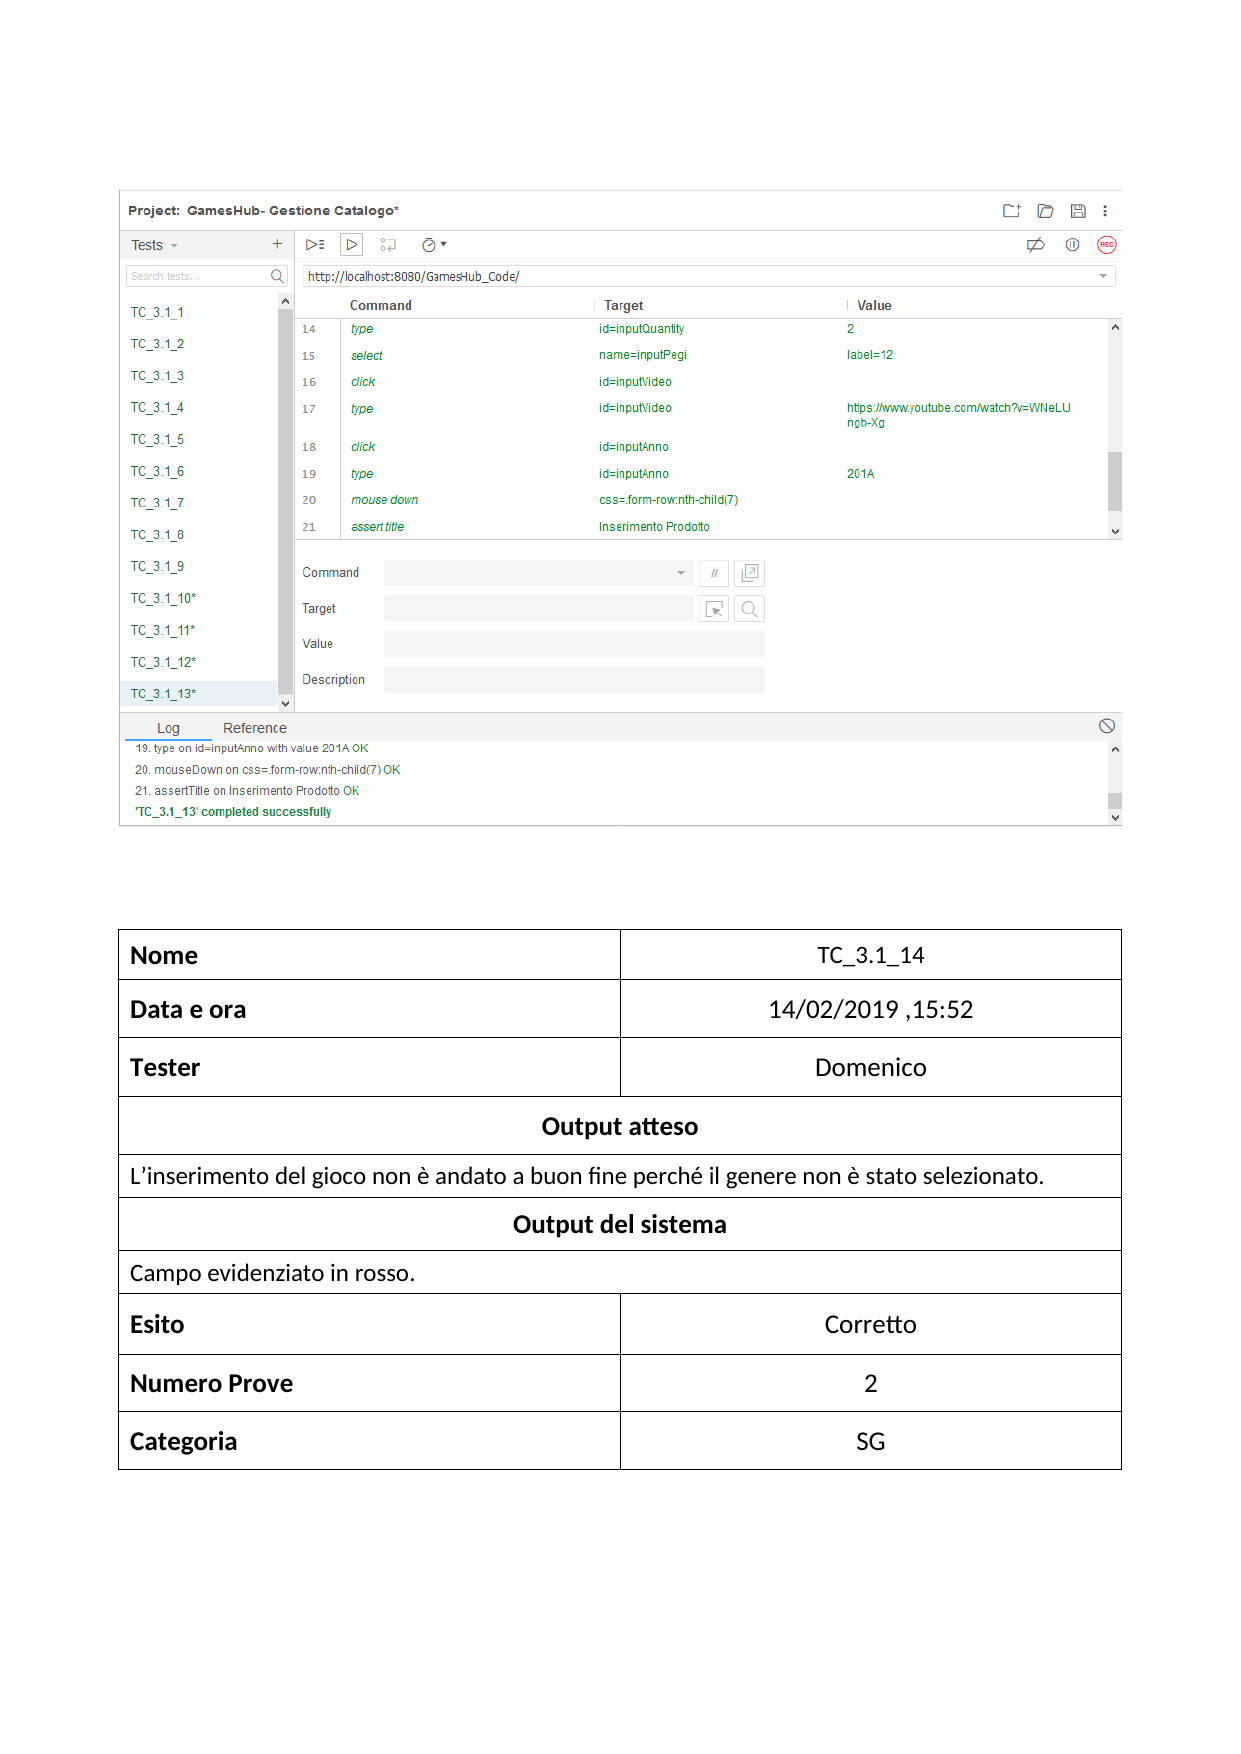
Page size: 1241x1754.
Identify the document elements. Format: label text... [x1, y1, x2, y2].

picture [118, 186, 1123, 828]
table_cell Numero Prove [119, 1355, 620, 1411]
table_cell Tester [119, 1038, 620, 1096]
table_cell L’inserimento del gioco non è andato a buon fine perché il genere non è stato selezionato. [119, 1155, 1121, 1197]
table_cell Categoria [119, 1412, 620, 1469]
table_cell Domenico [621, 1038, 1121, 1096]
table_cell 14/02/2019 ,15:52 [621, 980, 1121, 1037]
table_cell SG [621, 1412, 1121, 1469]
table_cell Corretto [621, 1294, 1121, 1354]
table_cell 2 [621, 1355, 1121, 1411]
table_cell Esito [119, 1294, 620, 1354]
table_header Nome [119, 930, 620, 979]
table_cell Output del sistema [119, 1198, 1121, 1250]
table_cell Campo evidenziato in rosso. [119, 1251, 1121, 1293]
table_cell Output atteso [119, 1097, 1121, 1153]
table_header TC_3.1_14 [621, 930, 1121, 979]
table_cell Data e ora [119, 980, 620, 1037]
